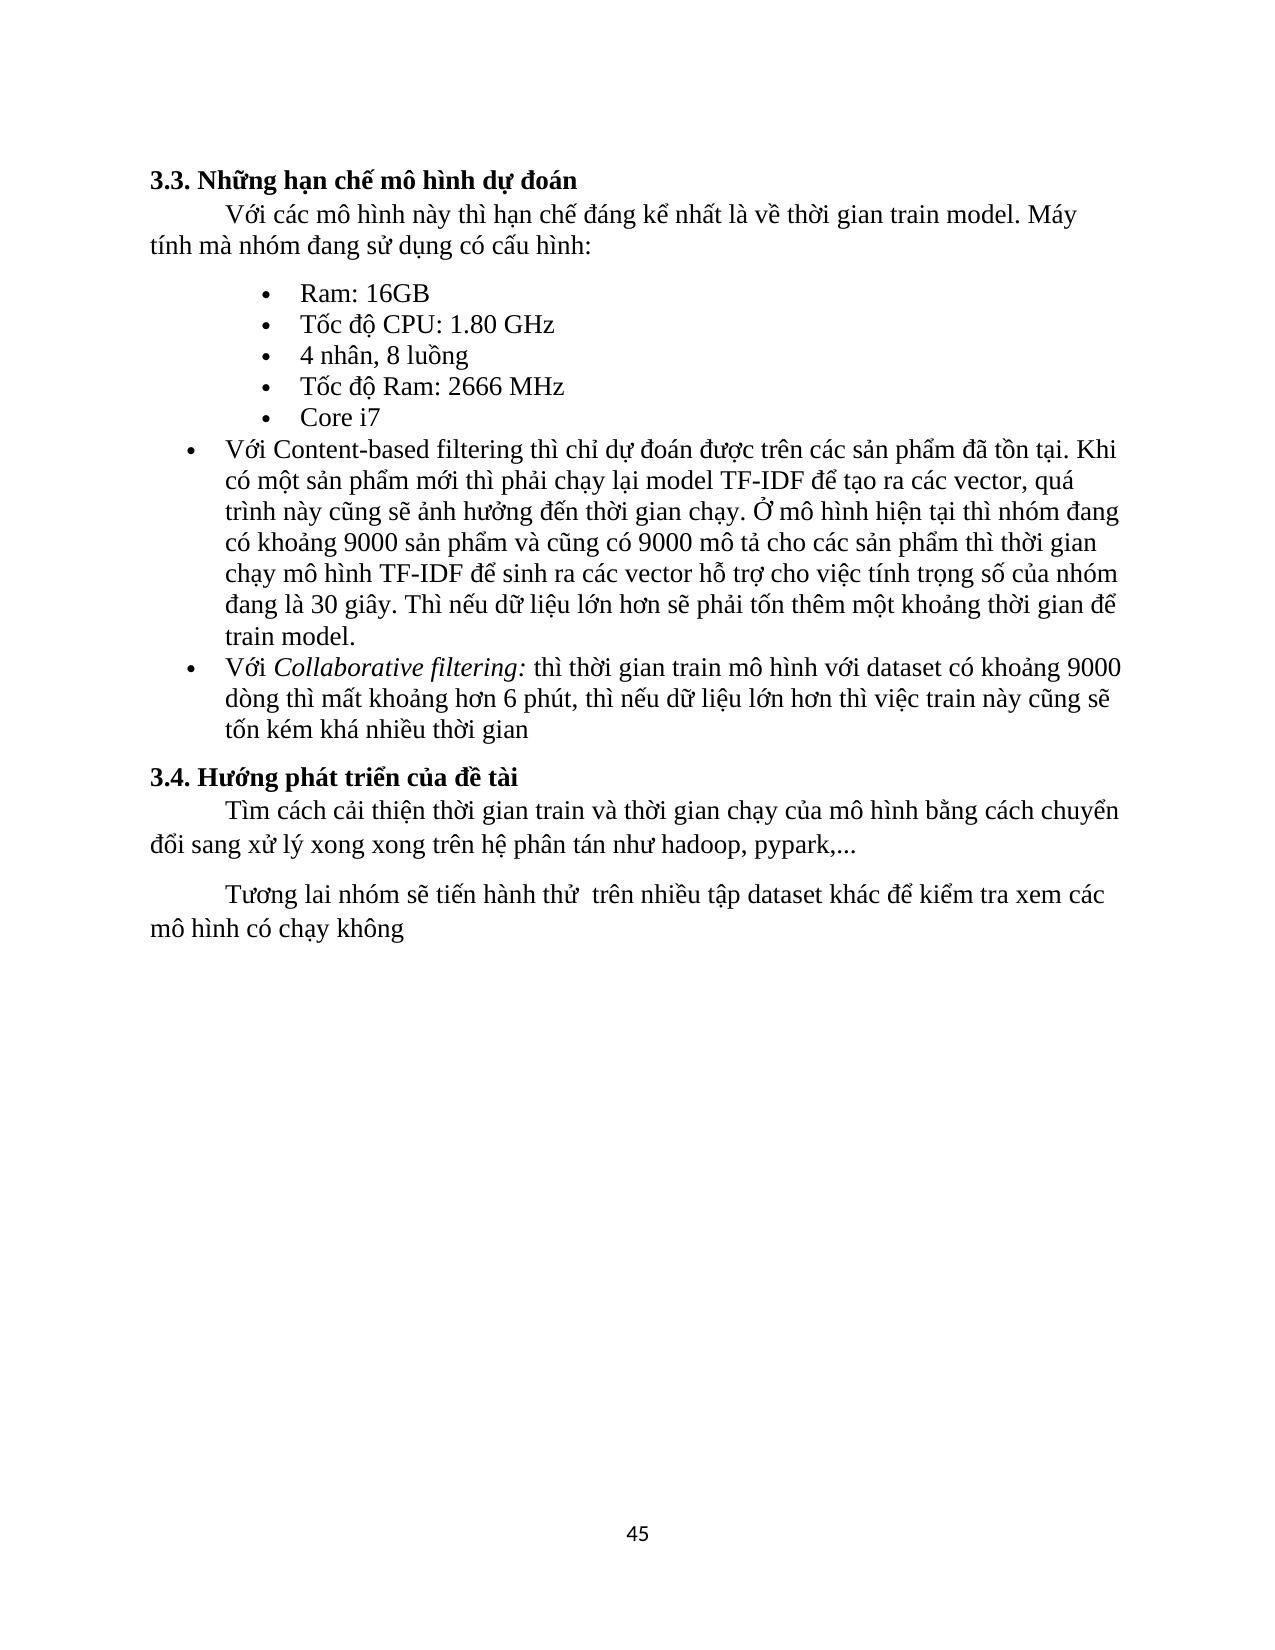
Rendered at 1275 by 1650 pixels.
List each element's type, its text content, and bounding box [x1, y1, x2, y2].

text Tìm cách cải thiện thời gian train và thời gian chạy của mô hình bằng cách chuyển đổi sang xử lý xong xong trên hệ phân tán như hadoop, pypark,... [150, 794, 1125, 859]
subtitle 3.4. Hướng phát triển của đề tài [150, 761, 1125, 792]
text Với các mô hình này thì hạn chế đáng kể nhất là về thời gian train model. Máy tính mà nhóm đang sử dụng có cấu hình: [150, 198, 1125, 260]
text Tương lai nhóm sẽ tiến hành thử trên nhiều tập dataset khác để kiểm tra xem các mô hình có chạy không [150, 878, 1125, 943]
list 4 nhân, 8 luồng [262, 339, 1125, 370]
subtitle 3.3. Những hạn chế mô hình dự đoán [150, 164, 1125, 196]
list Core i7 [262, 402, 1125, 433]
list Tốc độ Ram: 2666 MHz [262, 370, 1125, 402]
list Tốc độ CPU: 1.80 GHz [262, 308, 1125, 339]
list Với Content-based filtering thì chỉ dự đoán được trên các sản phẩm đã tồn tại. Khi có một sản phẩm mới thì phải chạy lại model TF-IDF để tạo ra các vector, quá trình này cũng sẽ ảnh hưởng đến thời gian chạy. Ở mô hình hiện tại thì nhóm đang có khoảng 9000 sản phẩm và cũng có 9000 mô tả cho các sản phẩm thì thời gian chạy mô hình TF-IDF để sinh ra các vector hỗ trợ cho việc tính trọng số của nhóm đang là 30 giây. Thì nếu dữ liệu lớn hơn sẽ phải tốn thêm một khoảng thời gian để train model. [187, 433, 1125, 651]
list Ram: 16GB [262, 277, 1125, 308]
list Với Collaborative filtering: thì thời gian train mô hình với dataset có khoảng 9000 dòng thì mất khoảng hơn 6 phút, thì nếu dữ liệu lớn hơn thì việc train này cũng sẽ tốn kém khá nhiều thời gian [187, 651, 1125, 744]
